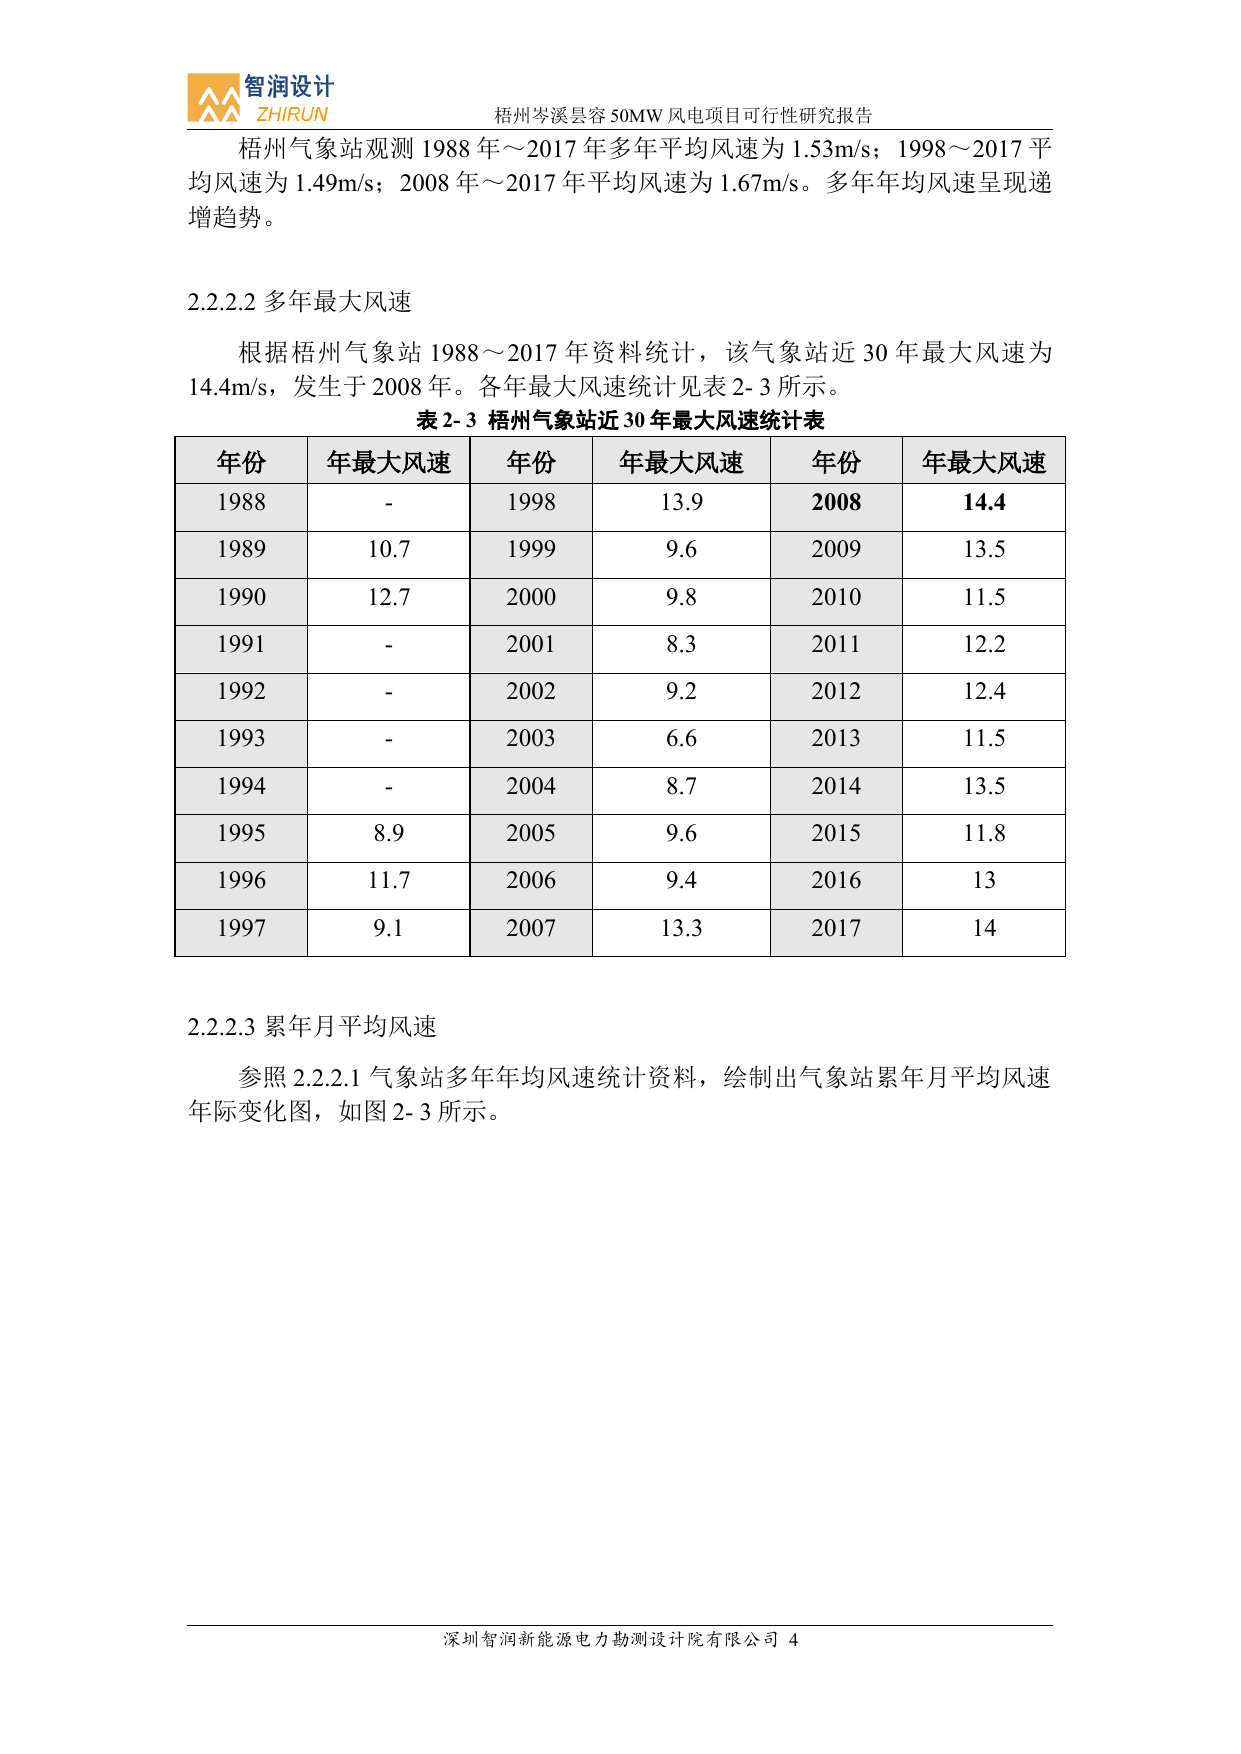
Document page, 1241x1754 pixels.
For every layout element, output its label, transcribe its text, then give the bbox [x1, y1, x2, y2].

table_cell 1993 [176, 721, 307, 767]
table_cell - [308, 626, 469, 672]
text 根据梧州气象站1988～2017年资料统计，该气象站近30年最大风速为14.4m/s，发生于2008年。各年最大风速统计见表2- 3所示。 [187, 334, 1053, 402]
table_cell 1989 [176, 532, 307, 578]
table_cell 2007 [471, 910, 592, 956]
table_cell 11.7 [308, 863, 469, 909]
table_cell 2014 [771, 768, 902, 814]
table_cell 1996 [176, 863, 307, 909]
table_cell 2001 [471, 626, 592, 672]
table_cell 2009 [771, 532, 902, 578]
table_cell 1997 [176, 910, 307, 956]
table_cell - [308, 484, 469, 531]
table_cell 12.2 [903, 626, 1065, 672]
table_cell 8.3 [593, 626, 770, 672]
table_cell 11.5 [903, 721, 1065, 767]
table_header 年最大风速 [903, 437, 1065, 483]
table_cell 1991 [176, 626, 307, 672]
text 表2- 3 梧州气象站近30年最大风速统计表 [187, 402, 1053, 436]
table_cell 11.8 [903, 815, 1065, 862]
table_cell 2008 [771, 484, 902, 531]
table_cell 8.7 [593, 768, 770, 814]
table_cell 13.9 [593, 484, 770, 531]
table_cell 9.2 [593, 674, 770, 720]
table_cell 13.5 [903, 768, 1065, 814]
table_cell 13.5 [903, 532, 1065, 578]
table_cell 10.7 [308, 532, 469, 578]
table_cell 9.8 [593, 579, 770, 625]
table_cell 13 [903, 863, 1065, 909]
table_cell 14.4 [903, 484, 1065, 531]
table_cell 1994 [176, 768, 307, 814]
table_cell 2013 [771, 721, 902, 767]
table_header 年最大风速 [593, 437, 770, 483]
table_cell 9.4 [593, 863, 770, 909]
table_cell 2015 [771, 815, 902, 862]
table_cell 12.4 [903, 674, 1065, 720]
table_cell 2003 [471, 721, 592, 767]
table_cell - [308, 721, 469, 767]
table_cell - [308, 768, 469, 814]
table_header 年最大风速 [308, 437, 469, 483]
table_header 年份 [471, 437, 592, 483]
table_cell 9.6 [593, 532, 770, 578]
table_cell 9.1 [308, 910, 469, 956]
table_cell 1988 [176, 484, 307, 531]
text 梧州气象站观测1988年～2017年多年平均风速为1.53m/s；1998～2017平均风速为1.49m/s；2008年～2017年平均风速为1.67m/s。多年年均风速呈现递增趋势。 [187, 130, 1053, 232]
table_header 年份 [176, 437, 307, 483]
table_cell 2002 [471, 674, 592, 720]
table_cell 8.9 [308, 815, 469, 862]
table_cell 2016 [771, 863, 902, 909]
table_cell 13.3 [593, 910, 770, 956]
table_cell 2010 [771, 579, 902, 625]
table_cell 12.7 [308, 579, 469, 625]
table_cell - [308, 674, 469, 720]
table_cell 1995 [176, 815, 307, 862]
table_cell 1990 [176, 579, 307, 625]
table_cell 11.5 [903, 579, 1065, 625]
table_cell 1998 [471, 484, 592, 531]
table_cell 9.6 [593, 815, 770, 862]
table_cell 2004 [471, 768, 592, 814]
table_cell 2006 [471, 863, 592, 909]
table_cell 14 [903, 910, 1065, 956]
table_cell 6.6 [593, 721, 770, 767]
text 参照2.2.2.1 气象站多年年均风速统计资料，绘制出气象站累年月平均风速年际变化图，如图2- 3所示。 [187, 1059, 1053, 1127]
table_cell 2012 [771, 674, 902, 720]
table_cell 1999 [471, 532, 592, 578]
table_header 年份 [771, 437, 902, 483]
table_cell 2011 [771, 626, 902, 672]
table_cell 1992 [176, 674, 307, 720]
table_cell 2017 [771, 910, 902, 956]
subtitle 2.2.2.2 多年最大风速 [187, 283, 1053, 317]
table_cell 2000 [471, 579, 592, 625]
subtitle 2.2.2.3 累年月平均风速 [187, 1008, 1053, 1042]
picture [187, 70, 335, 123]
table_cell 2005 [471, 815, 592, 862]
